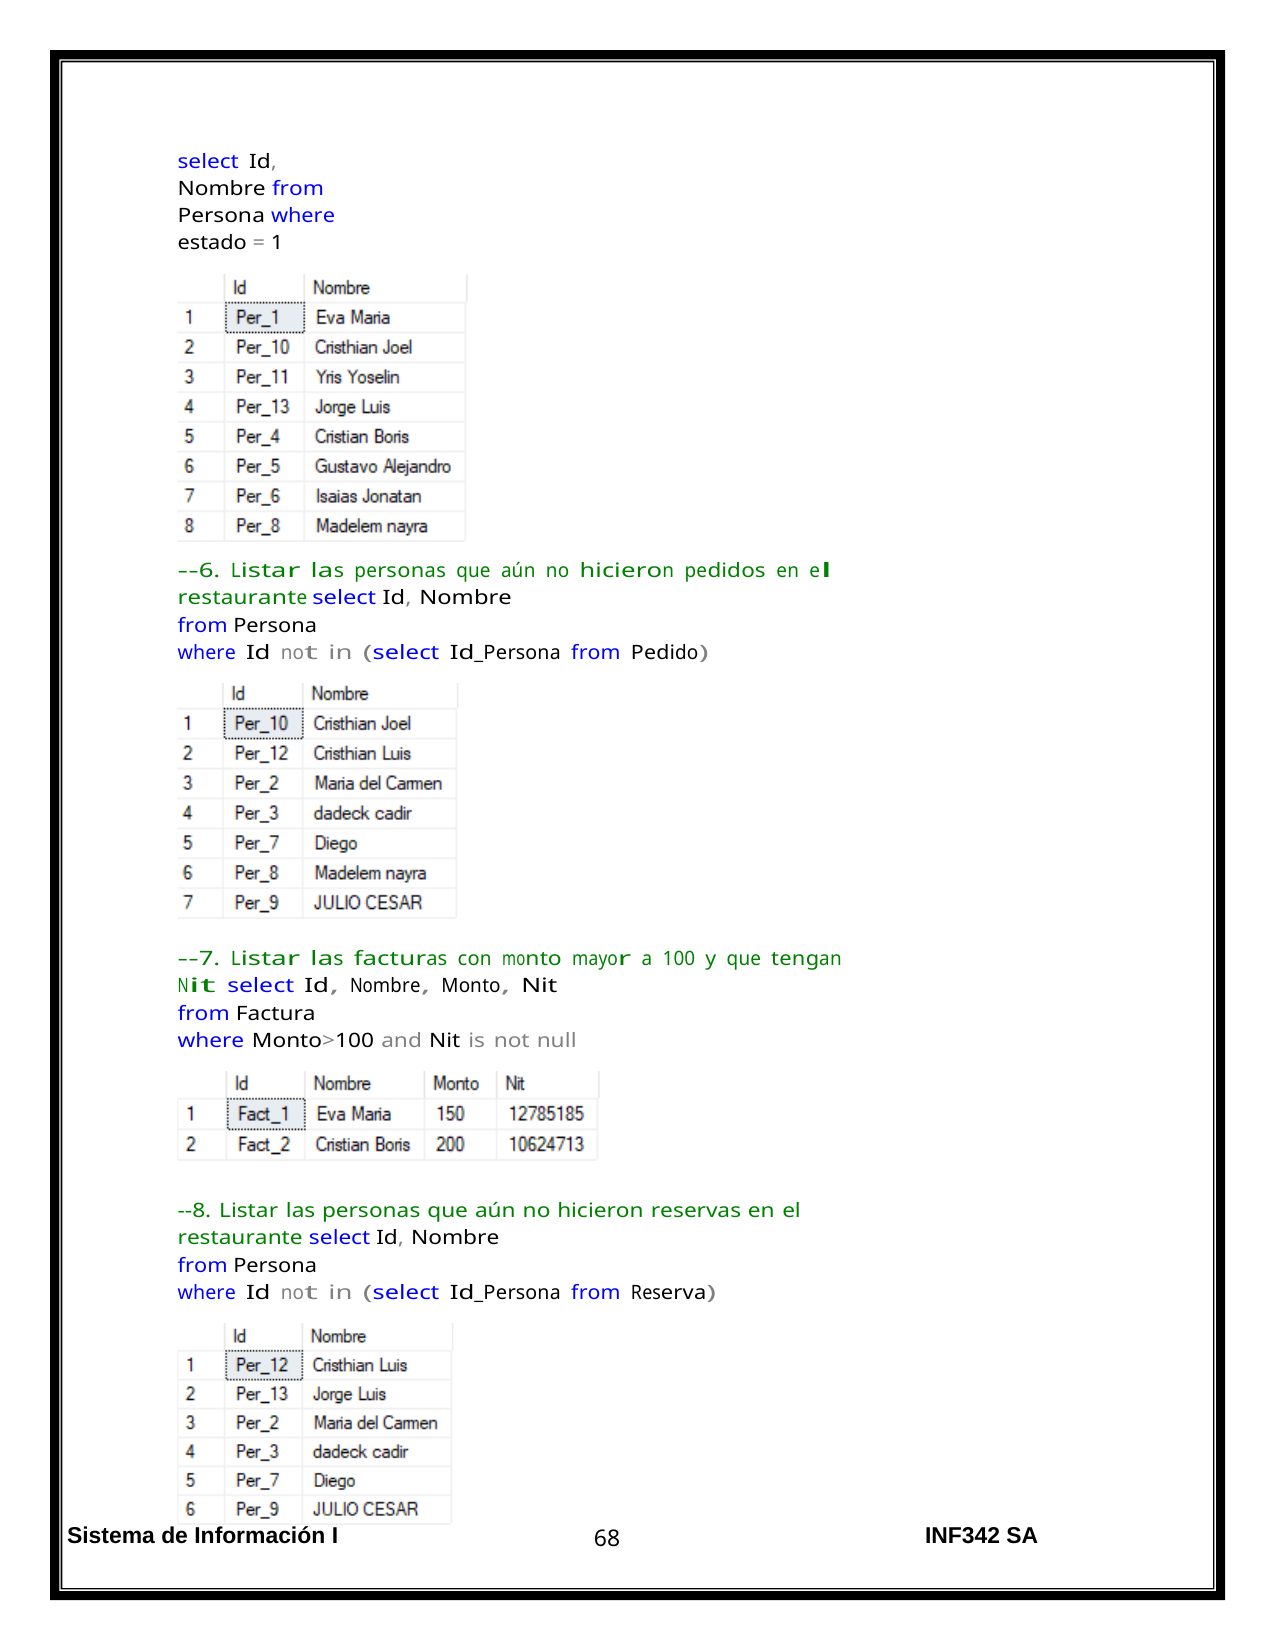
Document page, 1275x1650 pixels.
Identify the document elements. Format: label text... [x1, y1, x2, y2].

text from Persona [177, 1251, 1212, 1278]
picture [177, 274, 468, 542]
text where Id not in (select Id_Persona from Pedido) [177, 638, 1212, 665]
text from Factura [177, 999, 1212, 1026]
picture [177, 1071, 600, 1161]
text select Id, Nombre from Persona where estado = 1 [177, 147, 371, 255]
text --8. Listar las personas que aún no hicieron reservas en el restaurante select Id, Nombre [177, 1196, 920, 1250]
text where Id not in (select Id_Persona from Reserva) [177, 1278, 1212, 1305]
picture [177, 683, 459, 919]
text from Persona [177, 611, 1212, 638]
text where Monto>100 and Nit is not null [177, 1026, 1212, 1053]
text --7. Listar las facturas con monto mayor a 100 y que tengan Nit select Id, Nombre, Monto, Nit [177, 944, 867, 998]
picture [177, 1323, 454, 1525]
